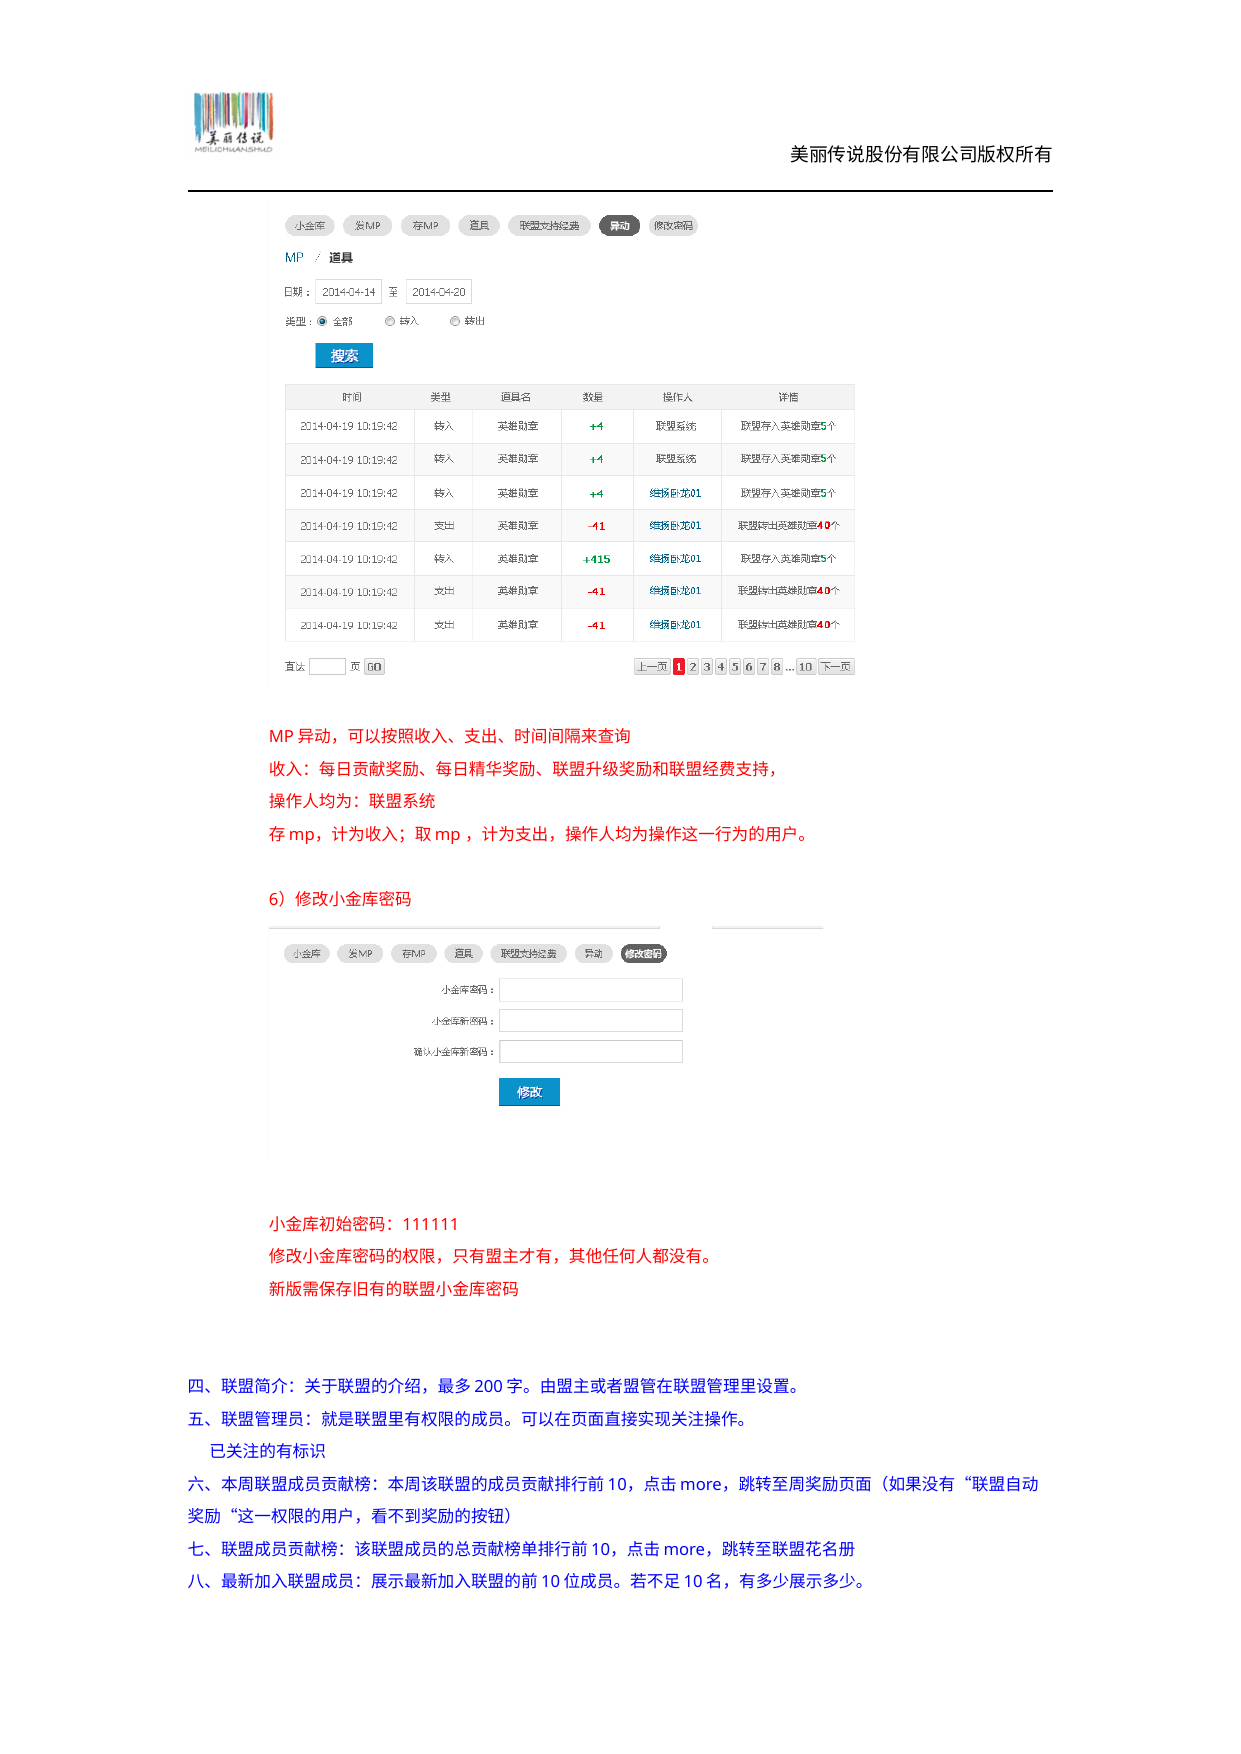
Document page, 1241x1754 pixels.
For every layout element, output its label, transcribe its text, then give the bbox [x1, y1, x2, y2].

list 新版需保存旧有的联盟小金库密码 [269, 1272, 1053, 1304]
picture [268, 926, 824, 1162]
list 操作人均为：联盟系统 [269, 784, 1053, 817]
list MP异动，可以按照收入、支出、时间间隔来查询 [269, 719, 1053, 752]
text 五、联盟管理员：就是联盟里有权限的成员。可以在页面直接实现关注操作。 [187, 1402, 1053, 1434]
text 四、联盟简介：关于联盟的介绍，最多200字。由盟主或者盟管在联盟管理里设置。 [187, 1369, 1053, 1402]
list 存mp，计为收入；取mp ，计为支出，操作人均为操作这一行为的用户。 [269, 817, 1053, 849]
text 六、本周联盟成员贡献榜：本周该联盟的成员贡献排行前10，点击more，跳转至周奖励页面（如果没有“联盟自动奖励“这一权限的用户，看不到奖励的按钮） [187, 1467, 1053, 1532]
text 七、联盟成员贡献榜：该联盟成员的总贡献榜单排行前10，点击more，跳转至联盟花名册 [187, 1532, 1053, 1564]
list 小金库初始密码：111111 [269, 1207, 1053, 1239]
picture [268, 201, 859, 685]
list 修改小金库密码的权限，只有盟主才有，其他任何人都没有。 [269, 1239, 1053, 1272]
text 已关注的有标识 [187, 1434, 1053, 1467]
text 八、最新加入联盟成员：展示最新加入联盟的前10位成员。若不足10名，有多少展示多少。 [187, 1564, 1053, 1597]
list 收入：每日贡献奖励、每日精华奖励、联盟升级奖励和联盟经费支持， [269, 752, 1053, 784]
picture [187, 88, 282, 161]
